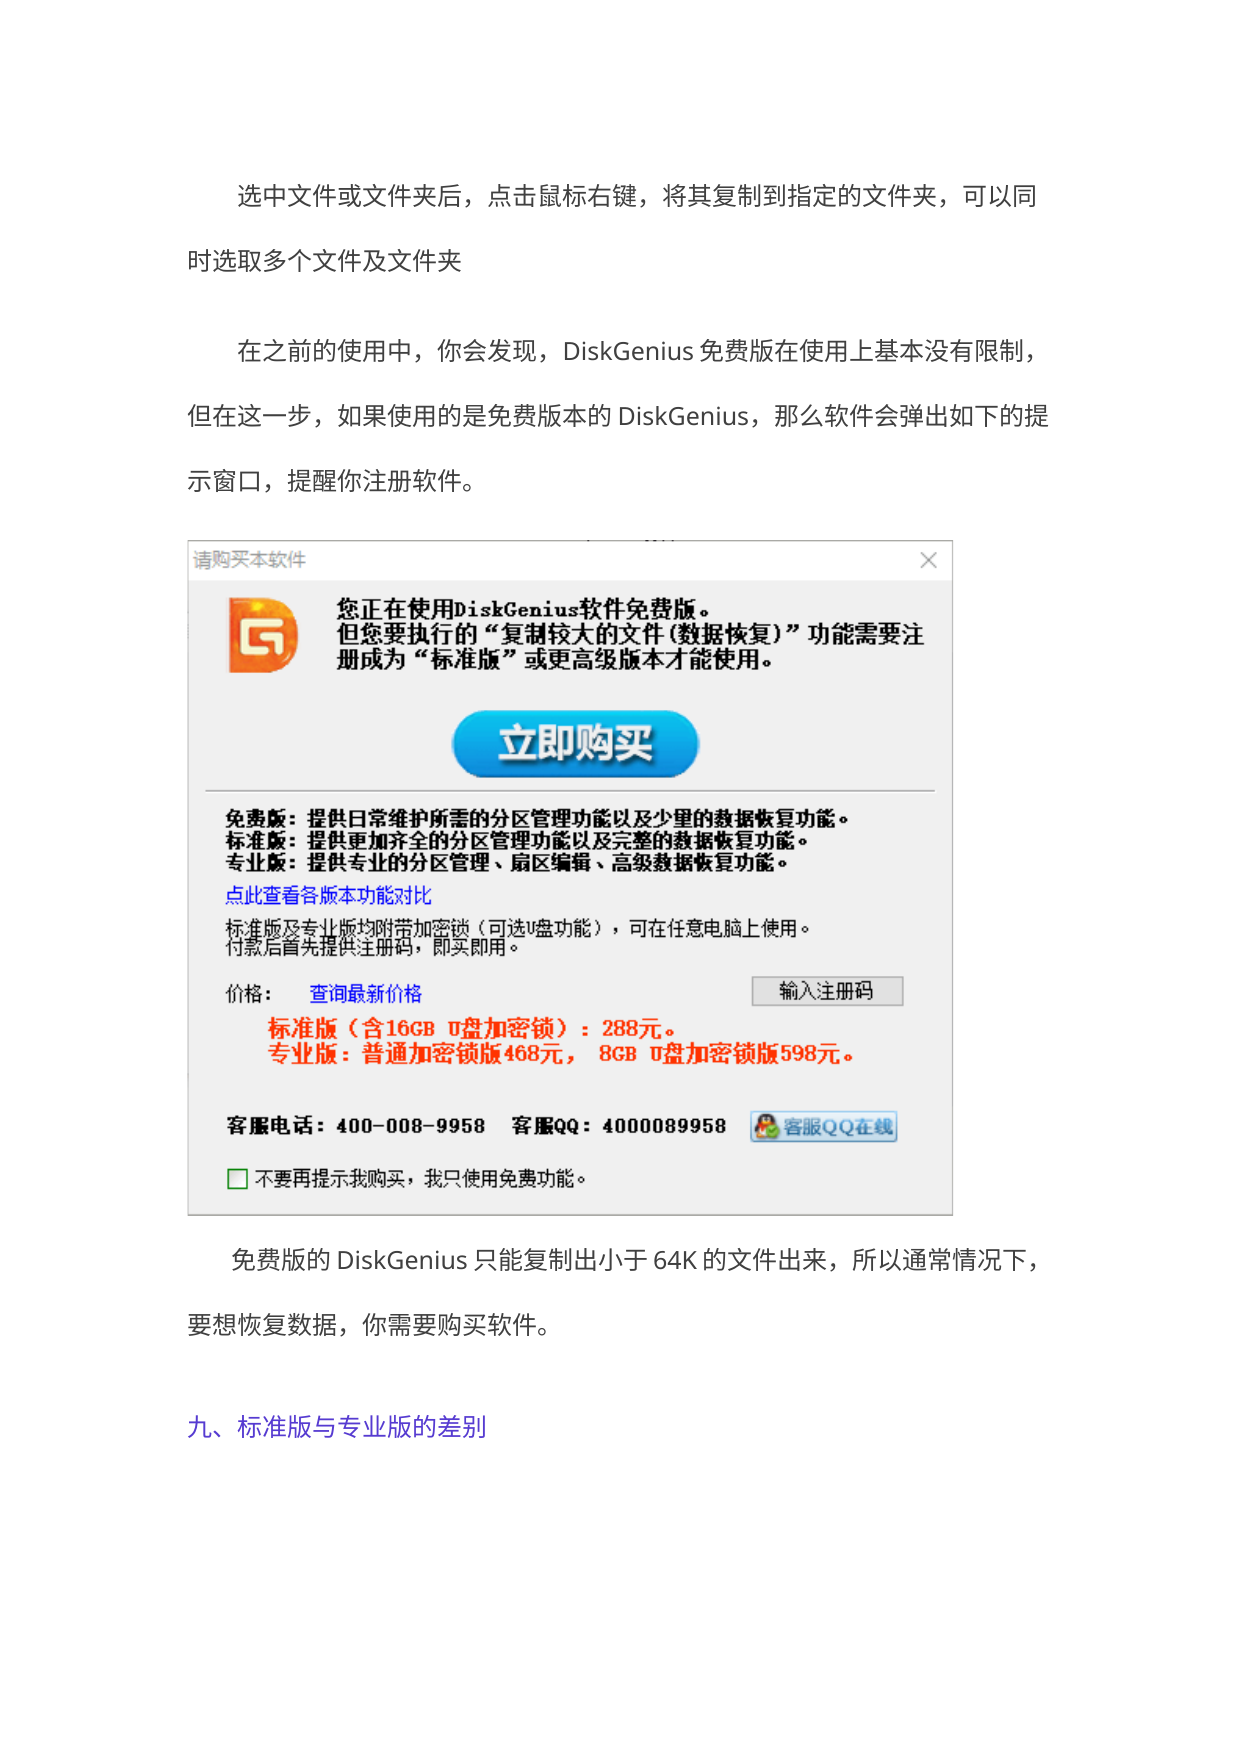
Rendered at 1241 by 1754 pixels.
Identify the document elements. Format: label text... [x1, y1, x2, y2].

text 免费版的DiskGenius只能复制出小于64K的文件出来，所以通常情况下，要想恢复数据，你需要购买软件。 [187, 1226, 1053, 1356]
text 在之前的使用中，你会发现，DiskGenius免费版在使用上基本没有限制，但在这一步，如果使用的是免费版本的DiskGenius，那么软件会弹出如下的提示窗口，提醒你注册软件。 [187, 317, 1053, 512]
picture [187, 540, 954, 1216]
text 选中文件或文件夹后，点击鼠标右键，将其复制到指定的文件夹，可以同时选取多个文件及文件夹 [187, 162, 1053, 292]
subtitle 九、标准版与专业版的差别 [187, 1393, 1053, 1458]
